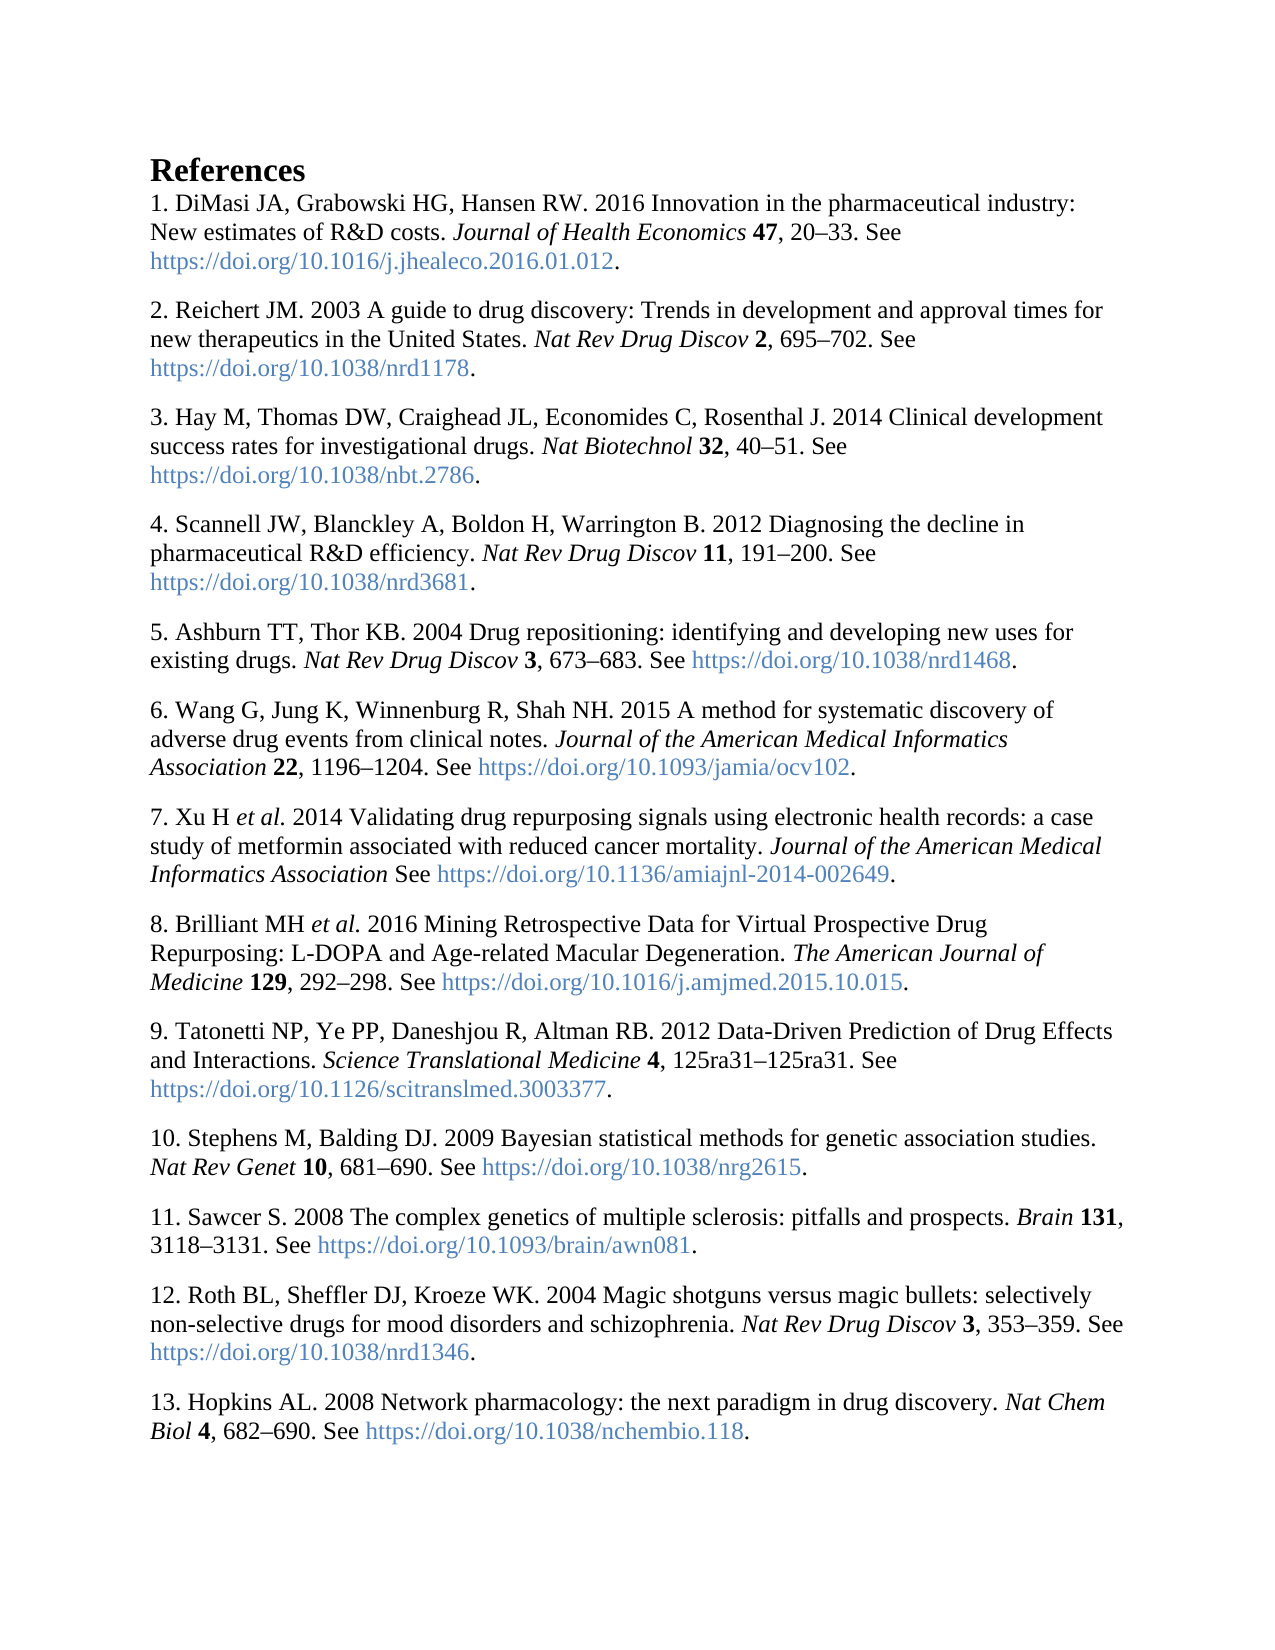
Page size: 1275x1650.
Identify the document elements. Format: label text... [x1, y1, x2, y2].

text 5. Ashburn TT, Thor KB. 2004 Drug repositioning: identifying and developing new uses for existing drugs. Nat Rev Drug Discov 3, 673–683. See https://doi.org/10.1038/nrd1468. [150, 617, 1125, 674]
subtitle References [150, 150, 1125, 188]
text 6. Wang G, Jung K, Winnenburg R, Shah NH. 2015 A method for systematic discovery of adverse drug events from clinical notes. Journal of the American Medical Informatics Association 22, 1196–1204. See https://doi.org/10.1093/jamia/ocv102. [150, 695, 1125, 781]
text 13. Hopkins AL. 2008 Network pharmacology: the next paradigm in drug discovery. Nat Chem Biol 4, 682–690. See https://doi.org/10.1038/nchembio.118. [150, 1387, 1125, 1444]
text 1. DiMasi JA, Grabowski HG, Hansen RW. 2016 Innovation in the pharmaceutical industry: New estimates of R&D costs. Journal of Health Economics 47, 20–33. See https://doi.org/10.1016/j.jhealeco.2016.01.012. [150, 188, 1125, 274]
text 2. Reichert JM. 2003 A guide to drug discovery: Trends in development and approval times for new therapeutics in the United States. Nat Rev Drug Discov 2, 695–702. See https://doi.org/10.1038/nrd1178. [150, 295, 1125, 382]
text 8. Brilliant MH et al. 2016 Mining Retrospective Data for Virtual Prospective Drug Repurposing: L-DOPA and Age-related Macular Degeneration. The American Journal of Medicine 129, 292–298. See https://doi.org/10.1016/j.amjmed.2015.10.015. [150, 909, 1125, 995]
text 9. Tatonetti NP, Ye PP, Daneshjou R, Altman RB. 2012 Data-Driven Prediction of Drug Effects and Interactions. Science Translational Medicine 4, 125ra31–125ra31. See https://doi.org/10.1126/scitranslmed.3003377. [150, 1016, 1125, 1102]
text 12. Roth BL, Sheffler DJ, Kroeze WK. 2004 Magic shotguns versus magic bullets: selectively non-selective drugs for mood disorders and schizophrenia. Nat Rev Drug Discov 3, 353–359. See https://doi.org/10.1038/nrd1346. [150, 1280, 1125, 1366]
text 11. Sawcer S. 2008 The complex genetics of multiple sclerosis: pitfalls and prospects. Brain 131, 3118–3131. See https://doi.org/10.1093/brain/awn081. [150, 1202, 1125, 1259]
text 4. Scannell JW, Blanckley A, Boldon H, Warrington B. 2012 Diagnosing the decline in pharmaceutical R&D efficiency. Nat Rev Drug Discov 11, 191–200. See https://doi.org/10.1038/nrd3681. [150, 509, 1125, 596]
text 7. Xu H et al. 2014 Validating drug repurposing signals using electronic health records: a case study of metformin associated with reduced cancer mortality. Journal of the American Medical Informatics Association See https://doi.org/10.1136/amiajnl-2014-002649. [150, 802, 1125, 888]
text 3. Hay M, Thomas DW, Craighead JL, Economides C, Rosenthal J. 2014 Clinical development success rates for investigational drugs. Nat Biotechnol 32, 40–51. See https://doi.org/10.1038/nbt.2786. [150, 402, 1125, 489]
text 10. Stephens M, Balding DJ. 2009 Bayesian statistical methods for genetic association studies. Nat Rev Genet 10, 681–690. See https://doi.org/10.1038/nrg2615. [150, 1123, 1125, 1181]
